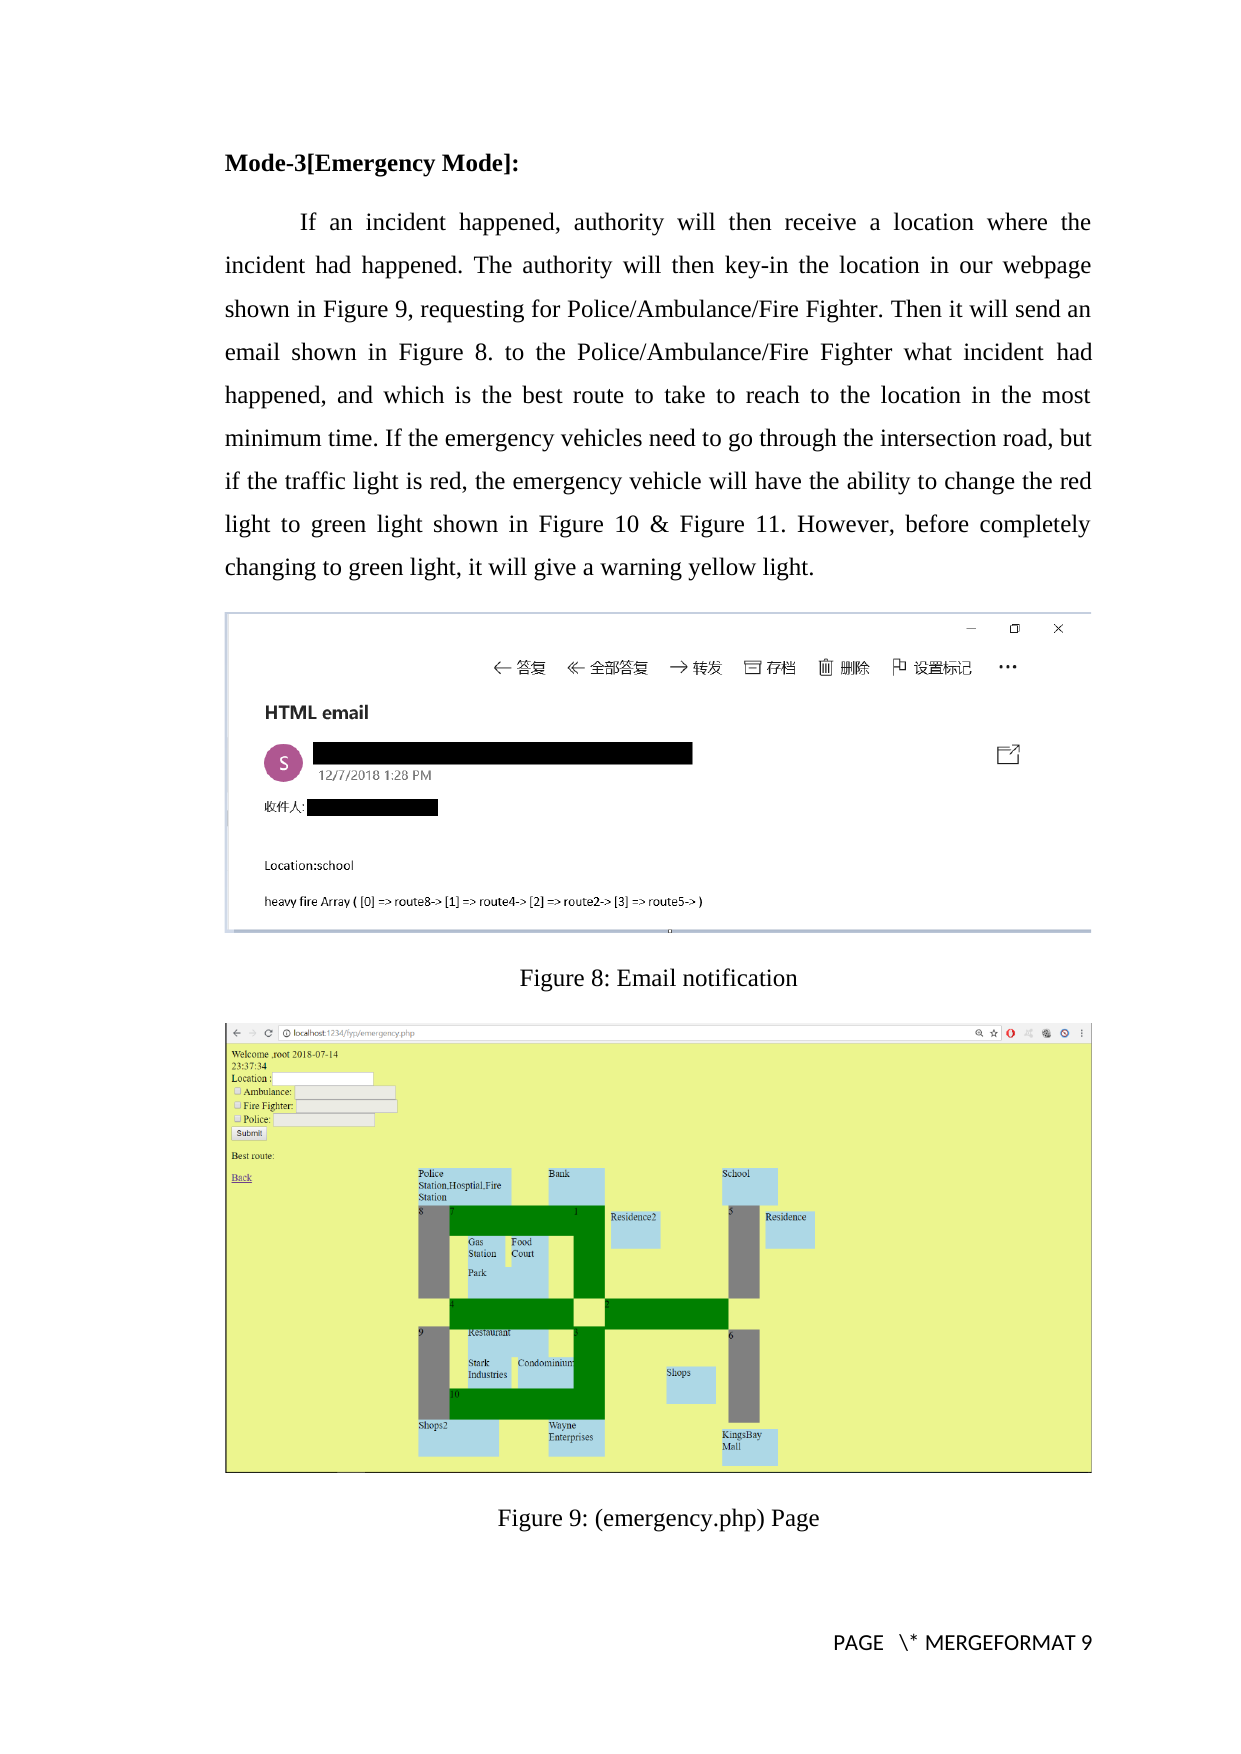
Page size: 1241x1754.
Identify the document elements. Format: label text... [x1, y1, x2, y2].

text Figure 9: (emergency.php) Page [224, 1503, 1092, 1532]
text Figure 8: Email notification [224, 963, 1092, 992]
text Mode-3[Emergency Mode]: [224, 148, 1092, 176]
text If an incident happened, authority will then receive a location where the incident had happened. The authority will then key-in the location in our webpage shown in Figure 9, requesting for Police/Ambulance/Fire Fighter. Then it will send an email shown in Figure 8. to the Police/Ambulance/Fire Fighter what incident had happened, and which is the best route to take to reach to the location in the most minimum time. If the emergency vehicles need to go through the intersection road, but if the traffic light is red, the emergency vehicle will have the ability to change the red light to green light shown in Figure 10 & Figure 11. However, before completely changing to green light, it will give a warning yellow light. [224, 207, 1092, 581]
picture [225, 1023, 1092, 1473]
picture [224, 612, 1092, 933]
